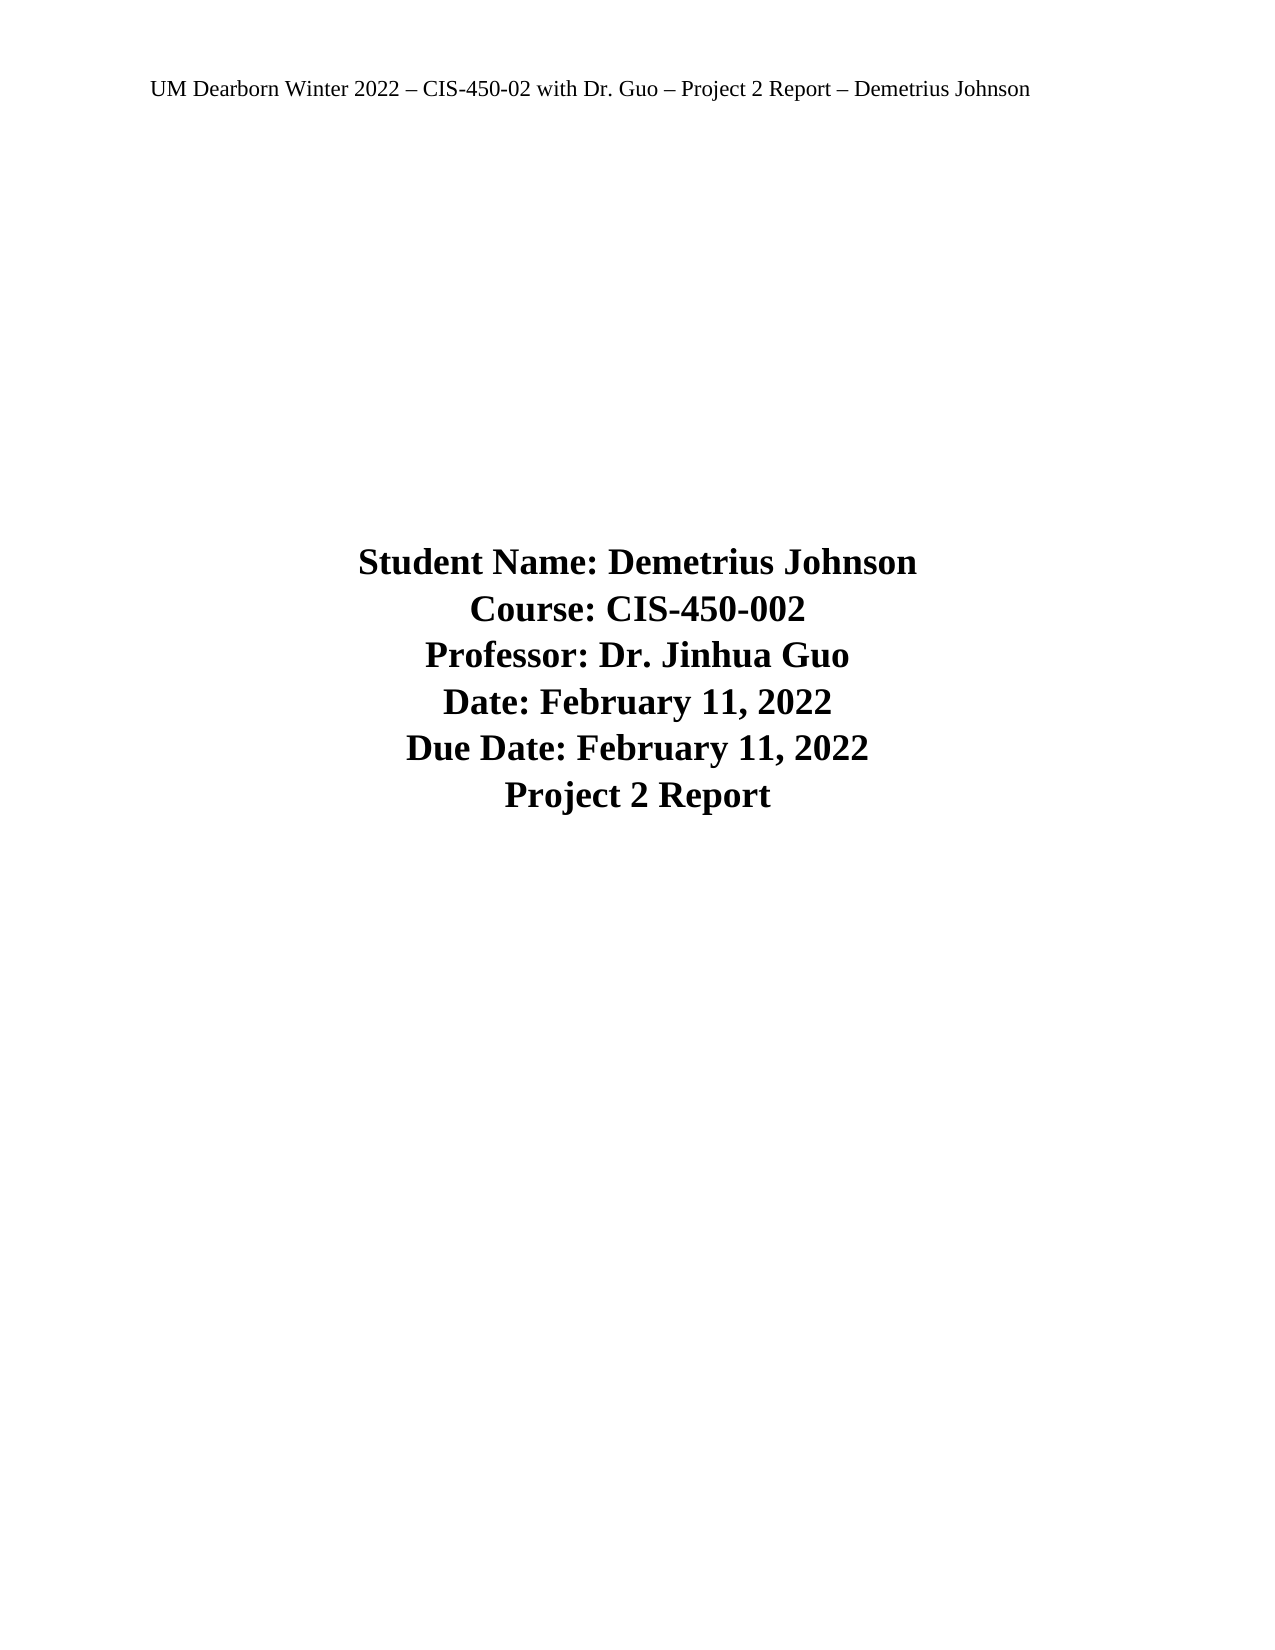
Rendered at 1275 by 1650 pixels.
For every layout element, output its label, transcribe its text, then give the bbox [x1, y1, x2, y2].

text Project 2 Report [150, 772, 1125, 815]
text Student Name: Demetrius Johnson [150, 539, 1125, 583]
text Date: February 11, 2022 [150, 679, 1125, 722]
text Professor: Dr. Jinhua Guo [150, 633, 1125, 676]
text Course: CIS-450-002 [150, 586, 1125, 629]
text Due Date: February 11, 2022 [150, 726, 1125, 769]
